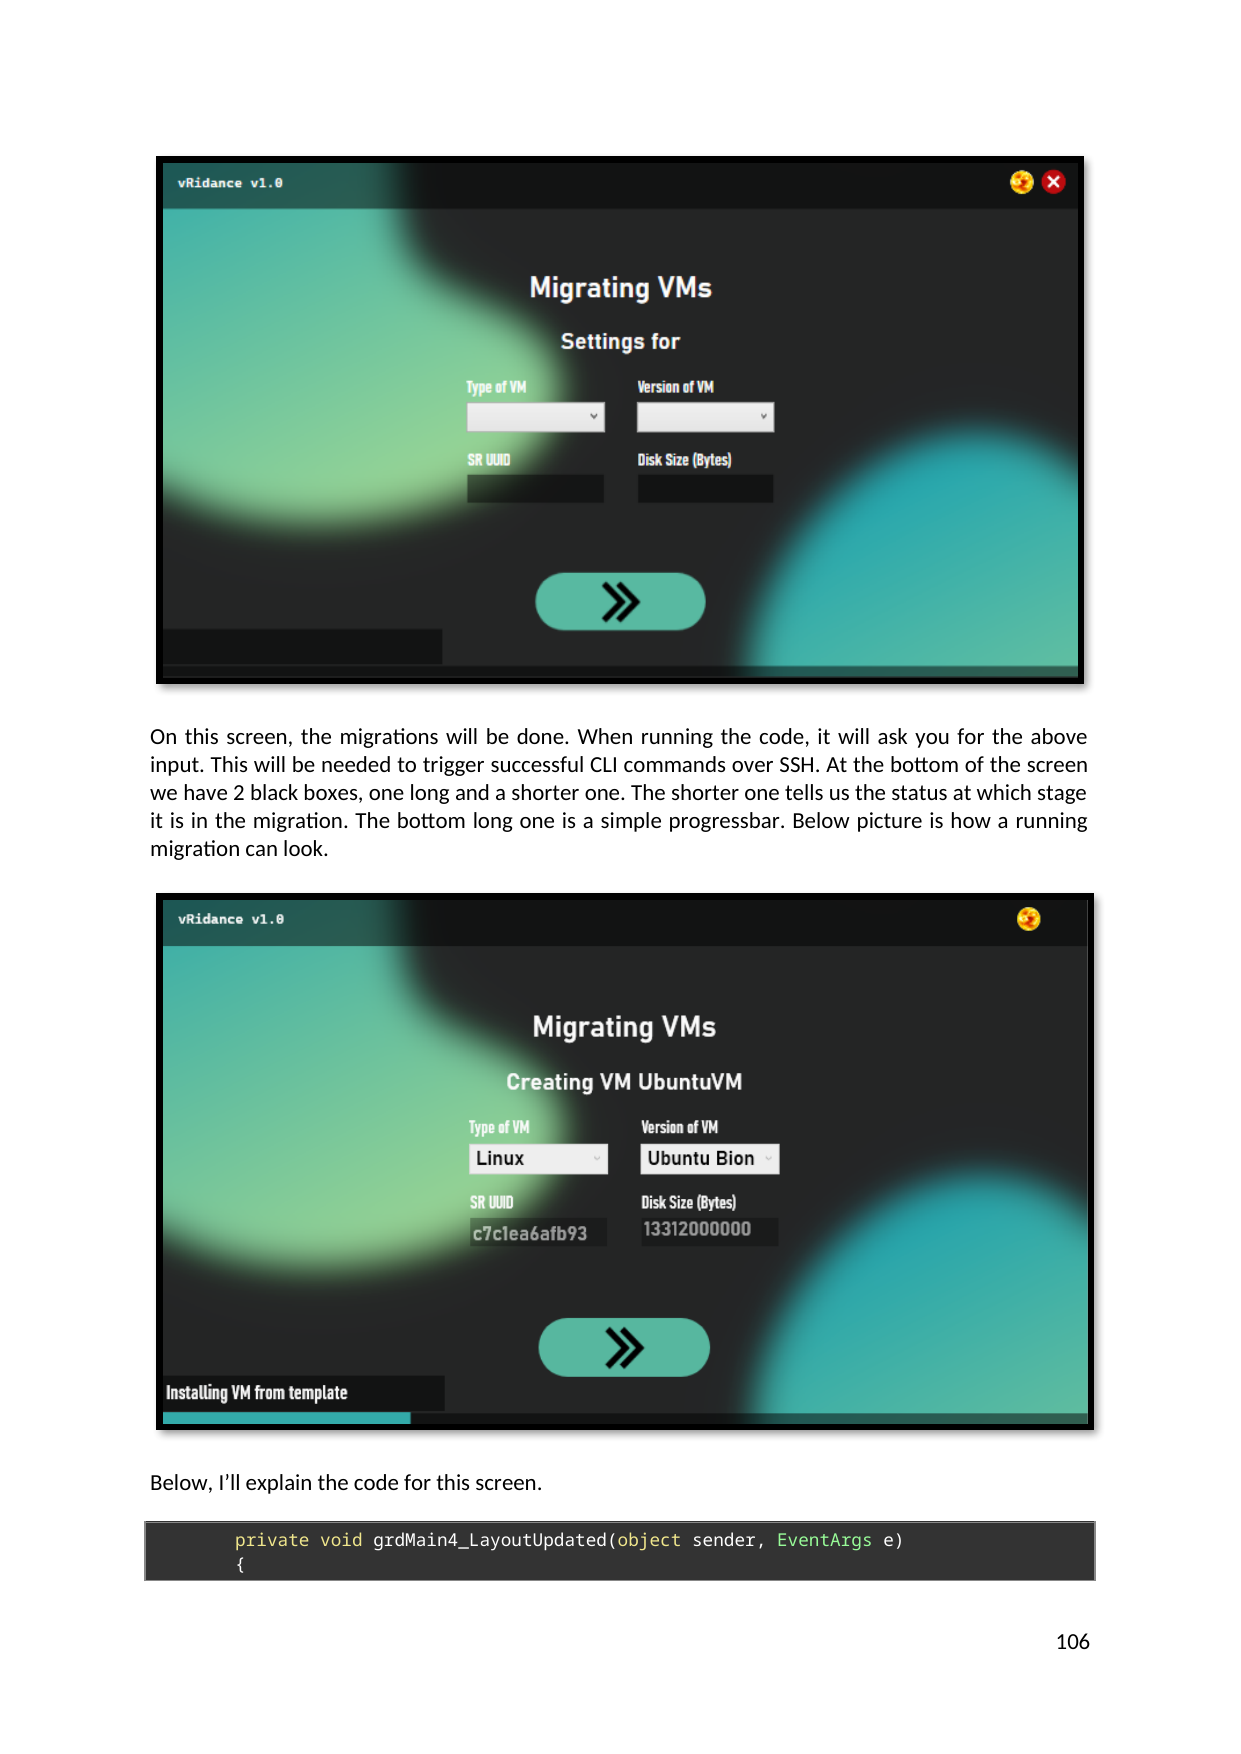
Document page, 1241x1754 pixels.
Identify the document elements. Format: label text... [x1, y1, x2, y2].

picture [163, 900, 1088, 1424]
picture [163, 163, 1078, 678]
text On this screen, the migrations will be done. When running the code, it will ask you for the above input. This will be needed to trigger successful CLI commands over SSH. At the bottom of the screen we have 2 black boxes, one long and a shorter one. The shorter one tells us the status at which stage it is in the migration. The bottom long one is a simple progressbar. Below picture is how a running migration can look. [150, 722, 1090, 862]
text { [146, 1546, 1094, 1580]
text Below, I’ll explain the code for this screen. [150, 1468, 1090, 1496]
text private void grdMain4_LayoutUpdated(object sender, EventArgs e) [146, 1523, 1094, 1546]
